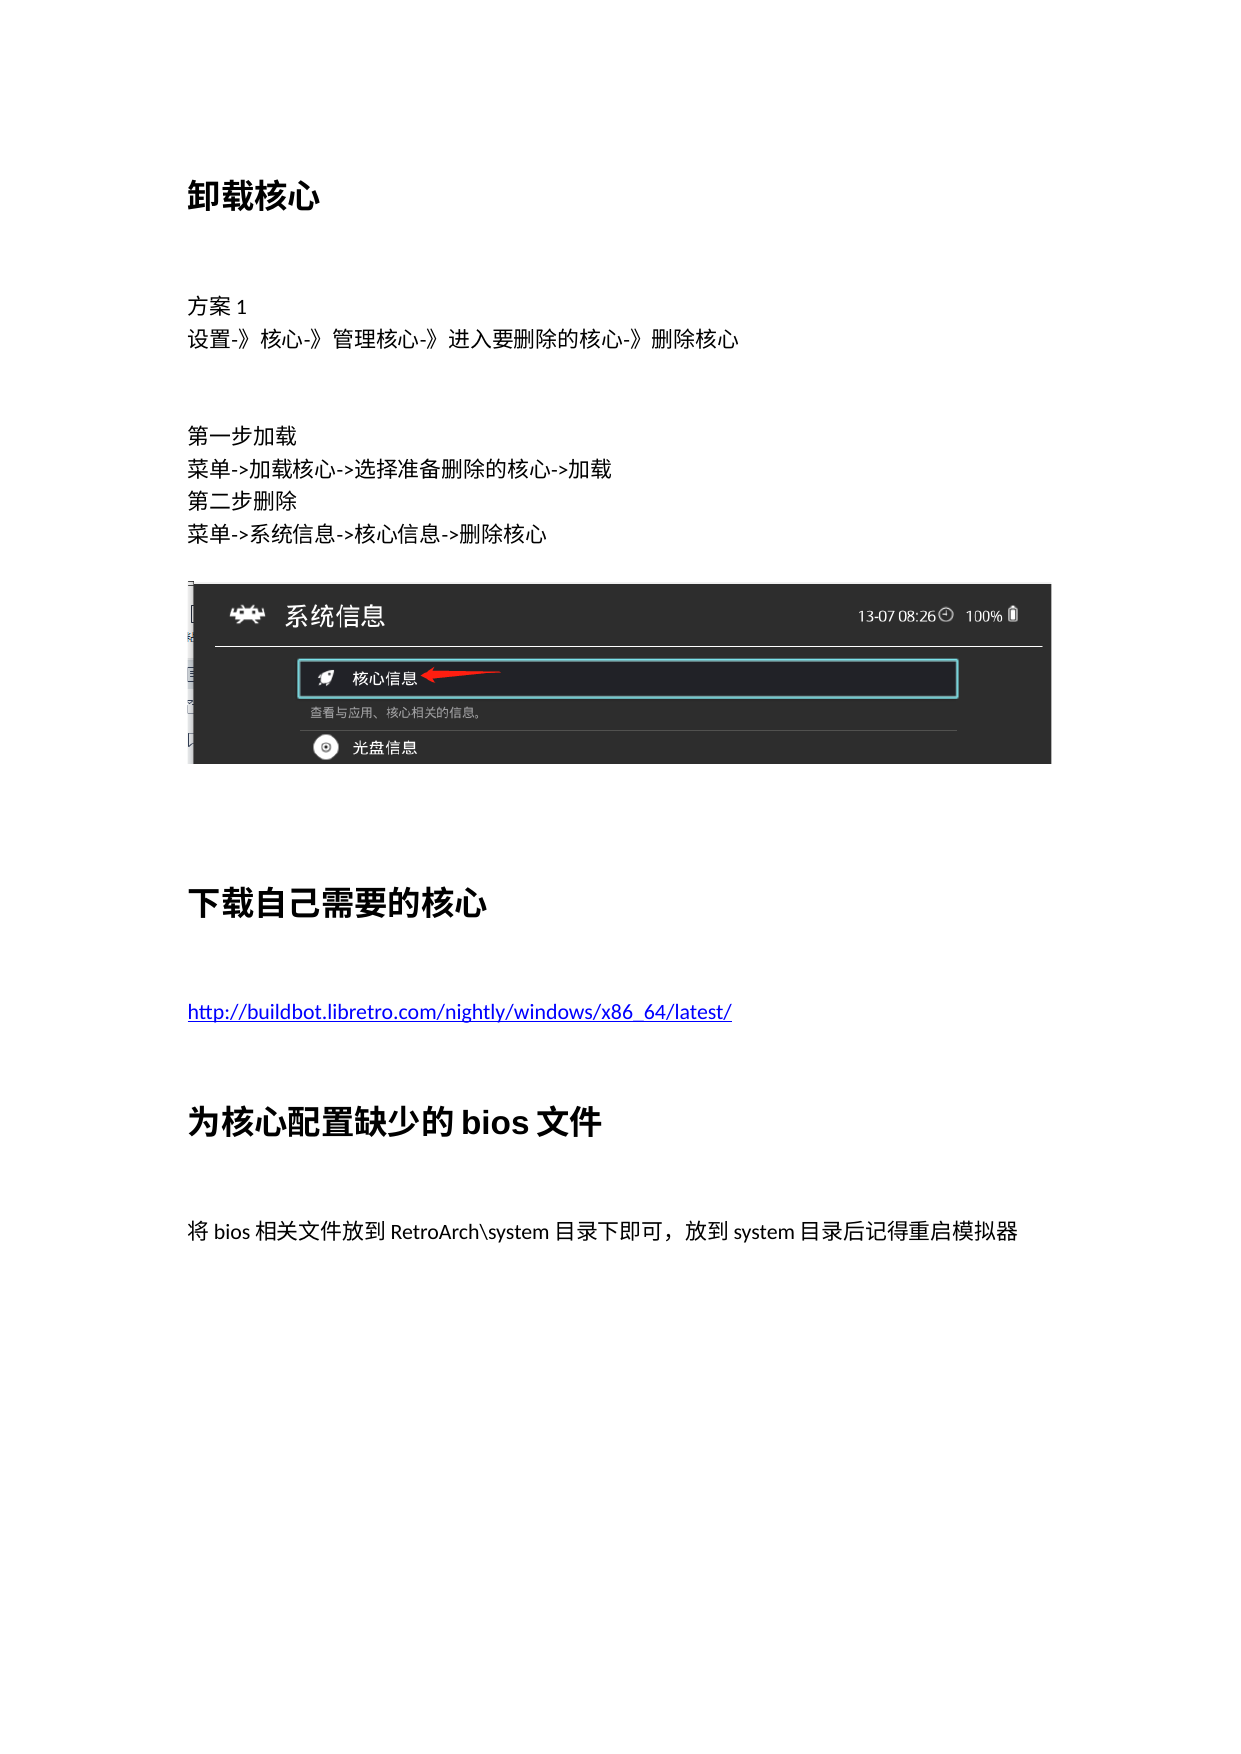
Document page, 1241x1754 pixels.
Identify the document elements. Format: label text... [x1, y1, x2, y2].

text 菜单->系统信息->核心信息->删除核心 [187, 516, 1053, 549]
text 菜单->加载核心->选择准备删除的核心->加载 [187, 451, 1053, 484]
text 方案1 [187, 289, 1053, 321]
text http://buildbot.libretro.com/nightly/windows/x86_64/latest/ [187, 995, 1053, 1028]
subtitle 为核心配置缺少的bios文件 [187, 1087, 1053, 1152]
text 设置-》核心-》管理核心-》进入要删除的核心-》删除核心 [187, 321, 1053, 354]
text 第二步删除 [187, 484, 1053, 516]
subtitle 卸载核心 [187, 162, 1053, 227]
subtitle 下载自己需要的核心 [187, 868, 1053, 933]
text 第一步加载 [187, 419, 1053, 451]
picture [187, 581, 1052, 764]
text 将bios相关文件放到RetroArch\system目录下即可，放到system目录后记得重启模拟器 [187, 1214, 1053, 1246]
